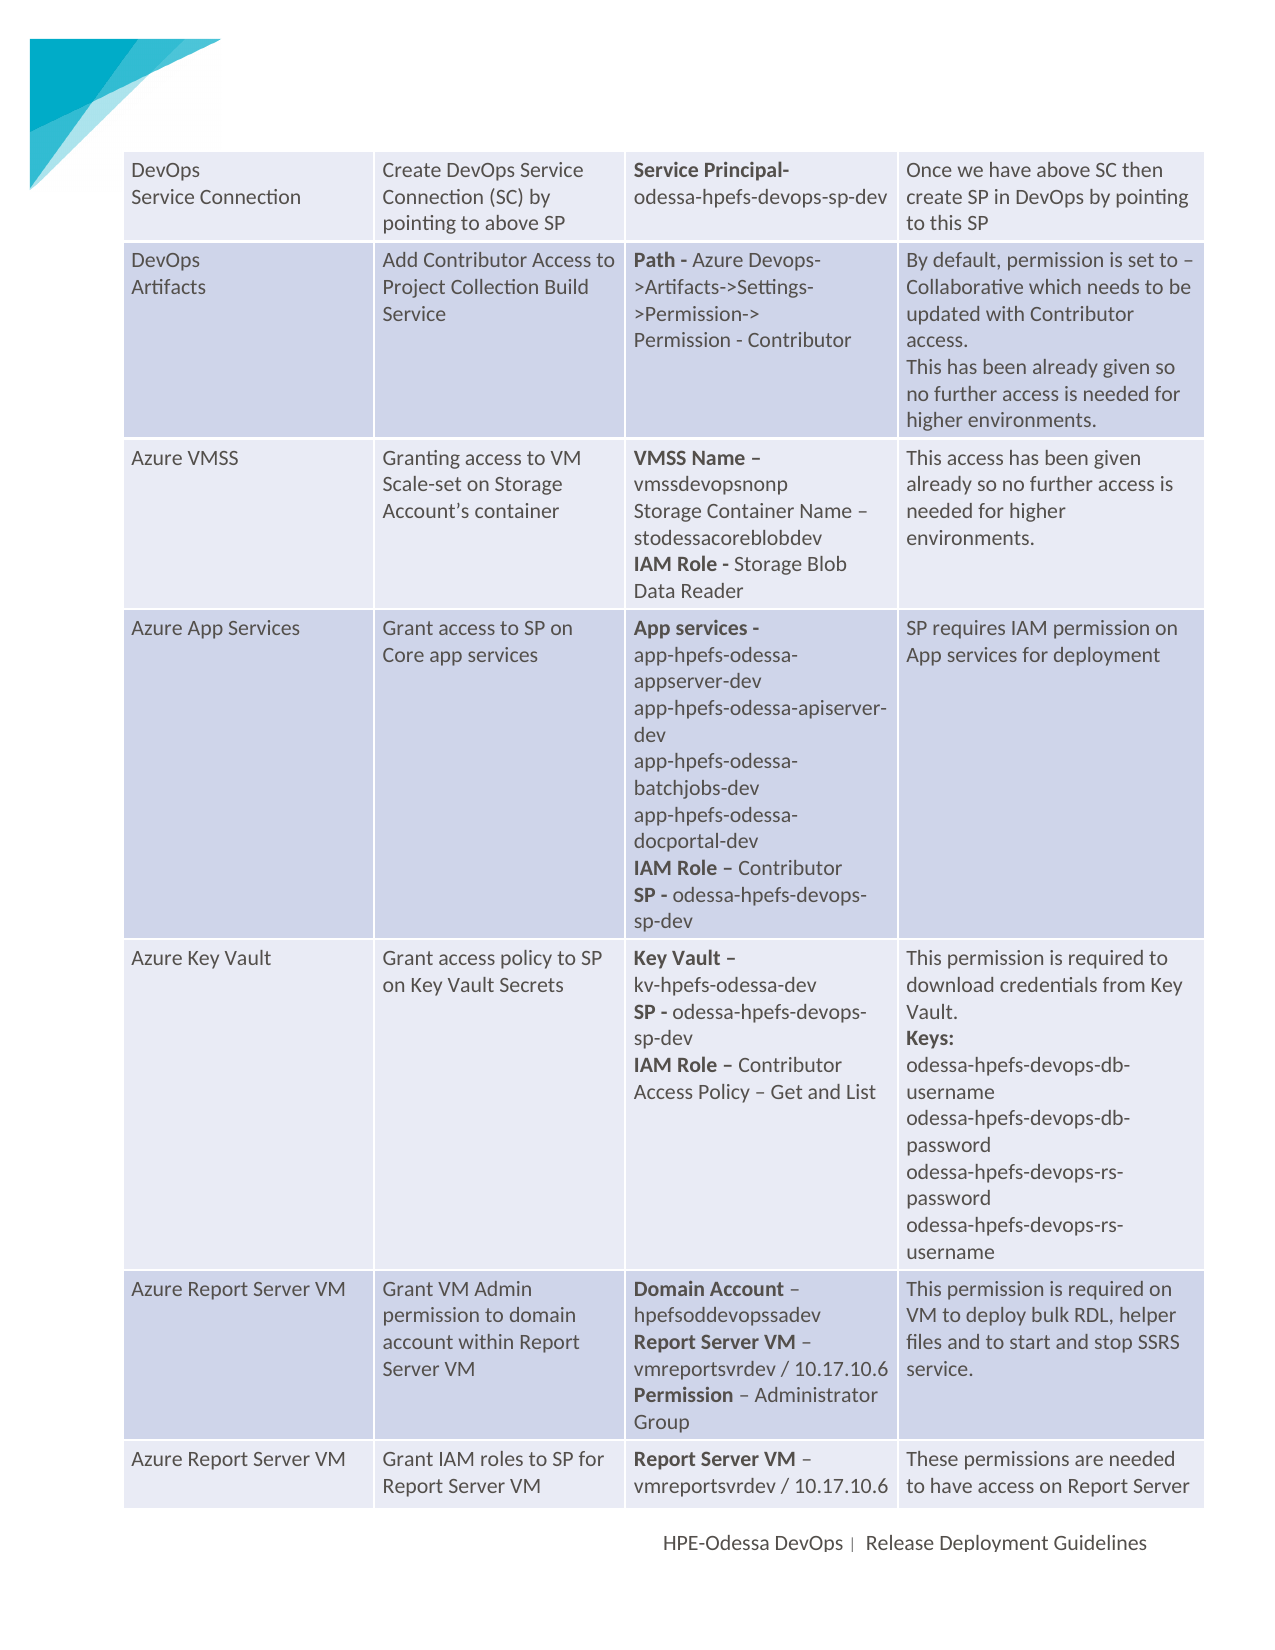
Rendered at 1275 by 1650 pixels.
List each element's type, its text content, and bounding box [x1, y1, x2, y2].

table_cell Path - Azure Devops->Artifacts->Settings->Permission-> Permission - Contributor [626, 243, 897, 437]
table_cell Azure Report Server VM [124, 1271, 373, 1439]
table_cell Grant VM Admin permission to domain account within Report Server VM [375, 1271, 624, 1439]
table_cell This access has been given already so no further access is needed for higher environments. [899, 440, 1204, 608]
table_cell Service Principal- odessa-hpefs-devops-sp-dev [626, 152, 897, 240]
table_cell Once we have above SC then create SP in DevOps by pointing to this SP [899, 152, 1204, 240]
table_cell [124, 1441, 373, 1508]
table_cell DevOps Artifacts [124, 243, 373, 437]
picture [29, 38, 223, 192]
table_cell This permission is required on VM to deploy bulk RDL, helper files and to start and stop SSRS service. [899, 1271, 1204, 1439]
table_cell SP requires IAM permission on App services for deployment [899, 610, 1204, 938]
table_cell Azure Key Vault [124, 940, 373, 1269]
table_cell DevOps Service Connection [124, 152, 373, 240]
table_cell By default, permission is set to – Collaborative which needs to be updated with Contributor access. This has been already given so no further access is needed for higher environments. [899, 243, 1204, 437]
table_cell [375, 1441, 624, 1508]
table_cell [899, 1441, 1204, 1508]
table_cell Add Contributor Access to Project Collection Build Service [375, 243, 624, 437]
table_cell Domain Account – hpefsoddevopssadev Report Server VM – vmreportsvrdev / 10.17.10.6 Permission – Administrator Group [626, 1271, 897, 1439]
table_cell Azure VMSS [124, 440, 373, 608]
table_cell Create DevOps Service Connection (SC) by pointing to above SP [375, 152, 624, 240]
table_cell Grant access policy to SP on Key Vault Secrets [375, 940, 624, 1269]
table_cell VMSS Name –vmssdevopsnonp Storage Container Name – stodessacoreblobdev IAM Role - Storage Blob Data Reader [626, 440, 897, 608]
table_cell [626, 1441, 897, 1508]
table_cell This permission is required to download credentials from Key Vault. Keys: odessa-hpefs-devops-db-username odessa-hpefs-devops-db-password odessa-hpefs-devops-rs-password odessa-hpefs-devops-rs-username [899, 940, 1204, 1269]
table_cell Azure App Services [124, 610, 373, 938]
table_cell Key Vault – kv-hpefs-odessa-dev SP - odessa-hpefs-devops-sp-dev IAM Role – Contributor Access Policy – Get and List [626, 940, 897, 1269]
table_cell Granting access to VM Scale-set on Storage Account’s container [375, 440, 624, 608]
table_cell Grant access to SP on Core app services [375, 610, 624, 938]
table_cell App services - app-hpefs-odessa-appserver-dev app-hpefs-odessa-apiserver-dev app-hpefs-odessa-batchjobs-dev app-hpefs-odessa-docportal-dev IAM Role – Contributor SP - odessa-hpefs-devops-sp-dev [626, 610, 897, 938]
